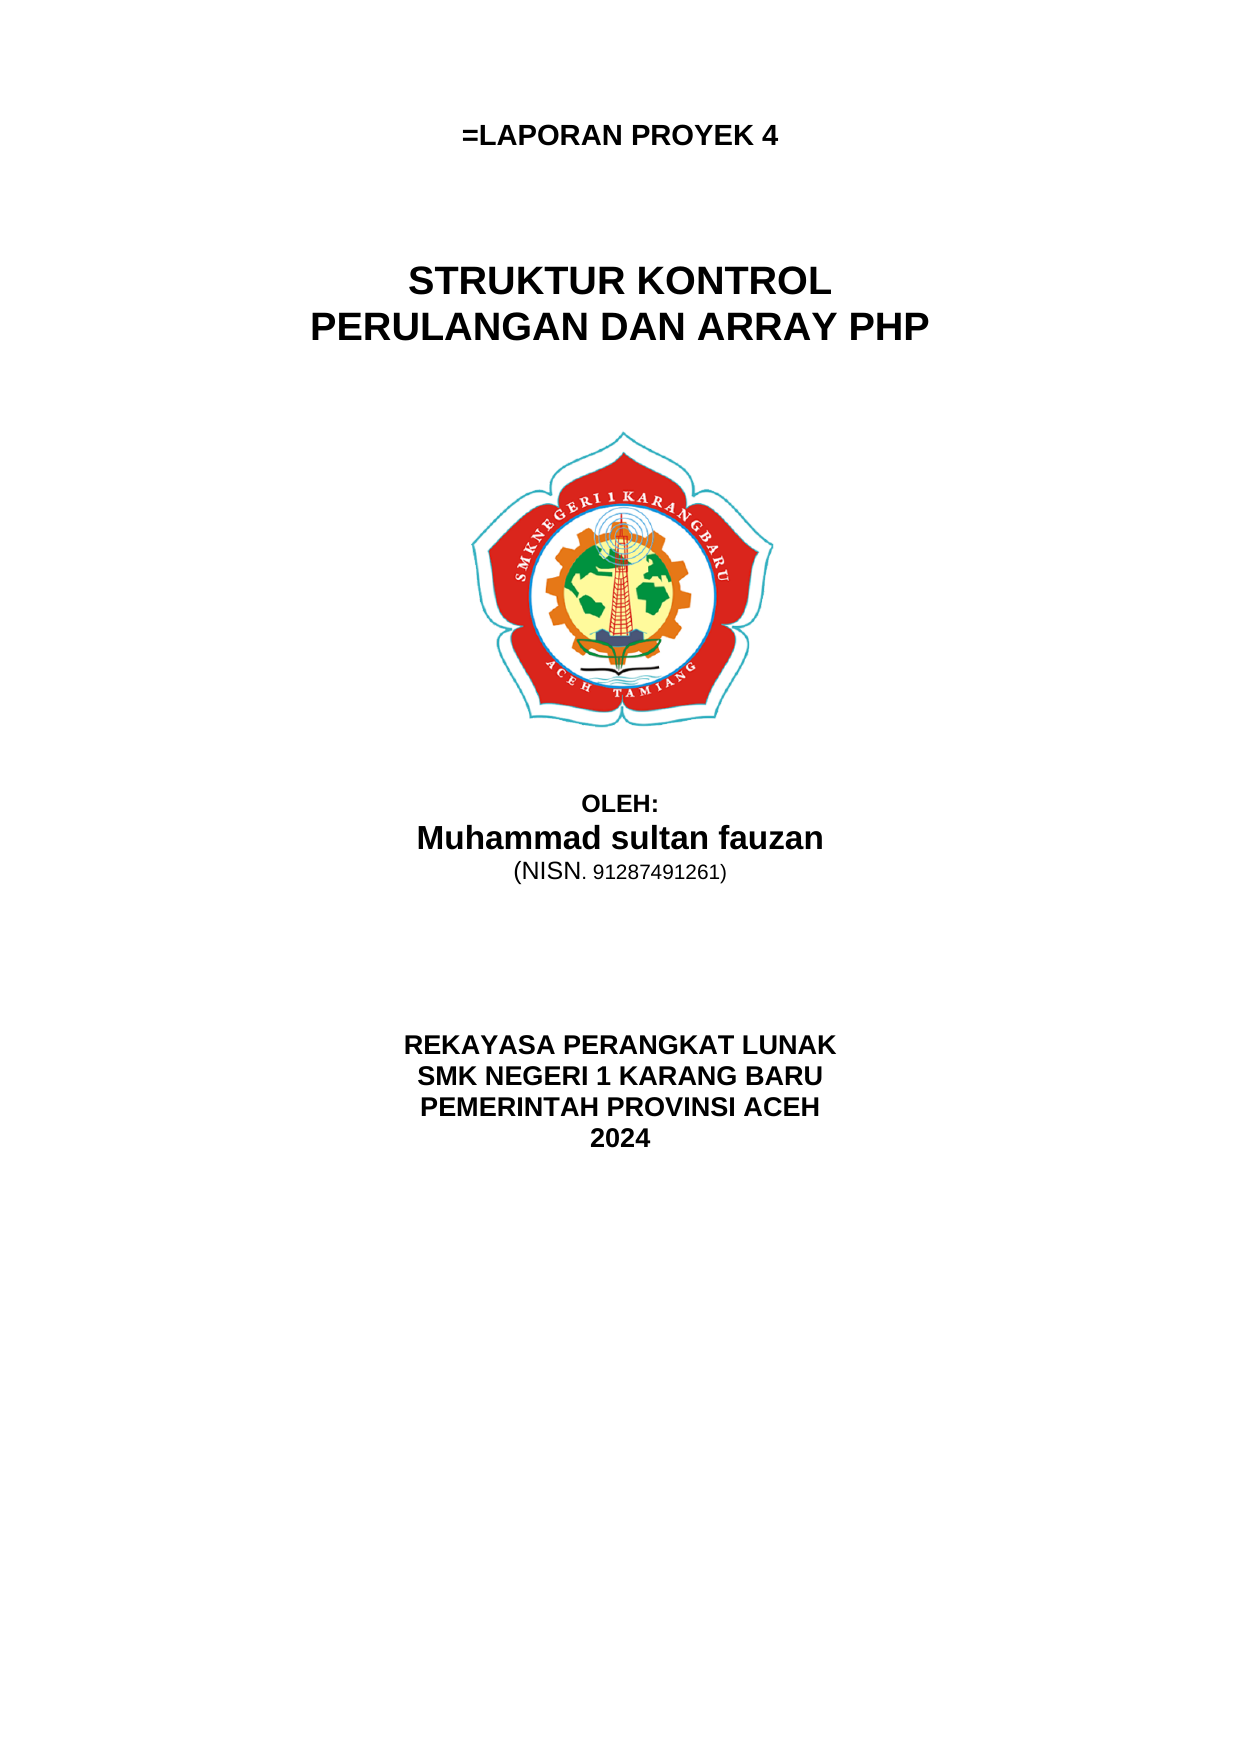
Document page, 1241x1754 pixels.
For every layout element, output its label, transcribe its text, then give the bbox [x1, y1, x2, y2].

text 2024 [150, 1122, 1090, 1154]
text OLEH: [150, 789, 1090, 818]
text PERULANGAN DAN ARRAY PHP [150, 303, 1090, 348]
text STRUKTUR KONTROL [150, 257, 1090, 303]
text SMK NEGERI 1 KARANG BARU [150, 1060, 1090, 1091]
text =LAPORAN PROYEK 4 [150, 118, 1090, 152]
text PEMERINTAH PROVINSI ACEH [150, 1091, 1090, 1122]
text Muhammad sultan fauzan [150, 818, 1090, 856]
picture [463, 429, 778, 732]
text (NISN. 91287491261) [150, 856, 1090, 885]
text REKAYASA PERANGKAT LUNAK [150, 1029, 1090, 1060]
